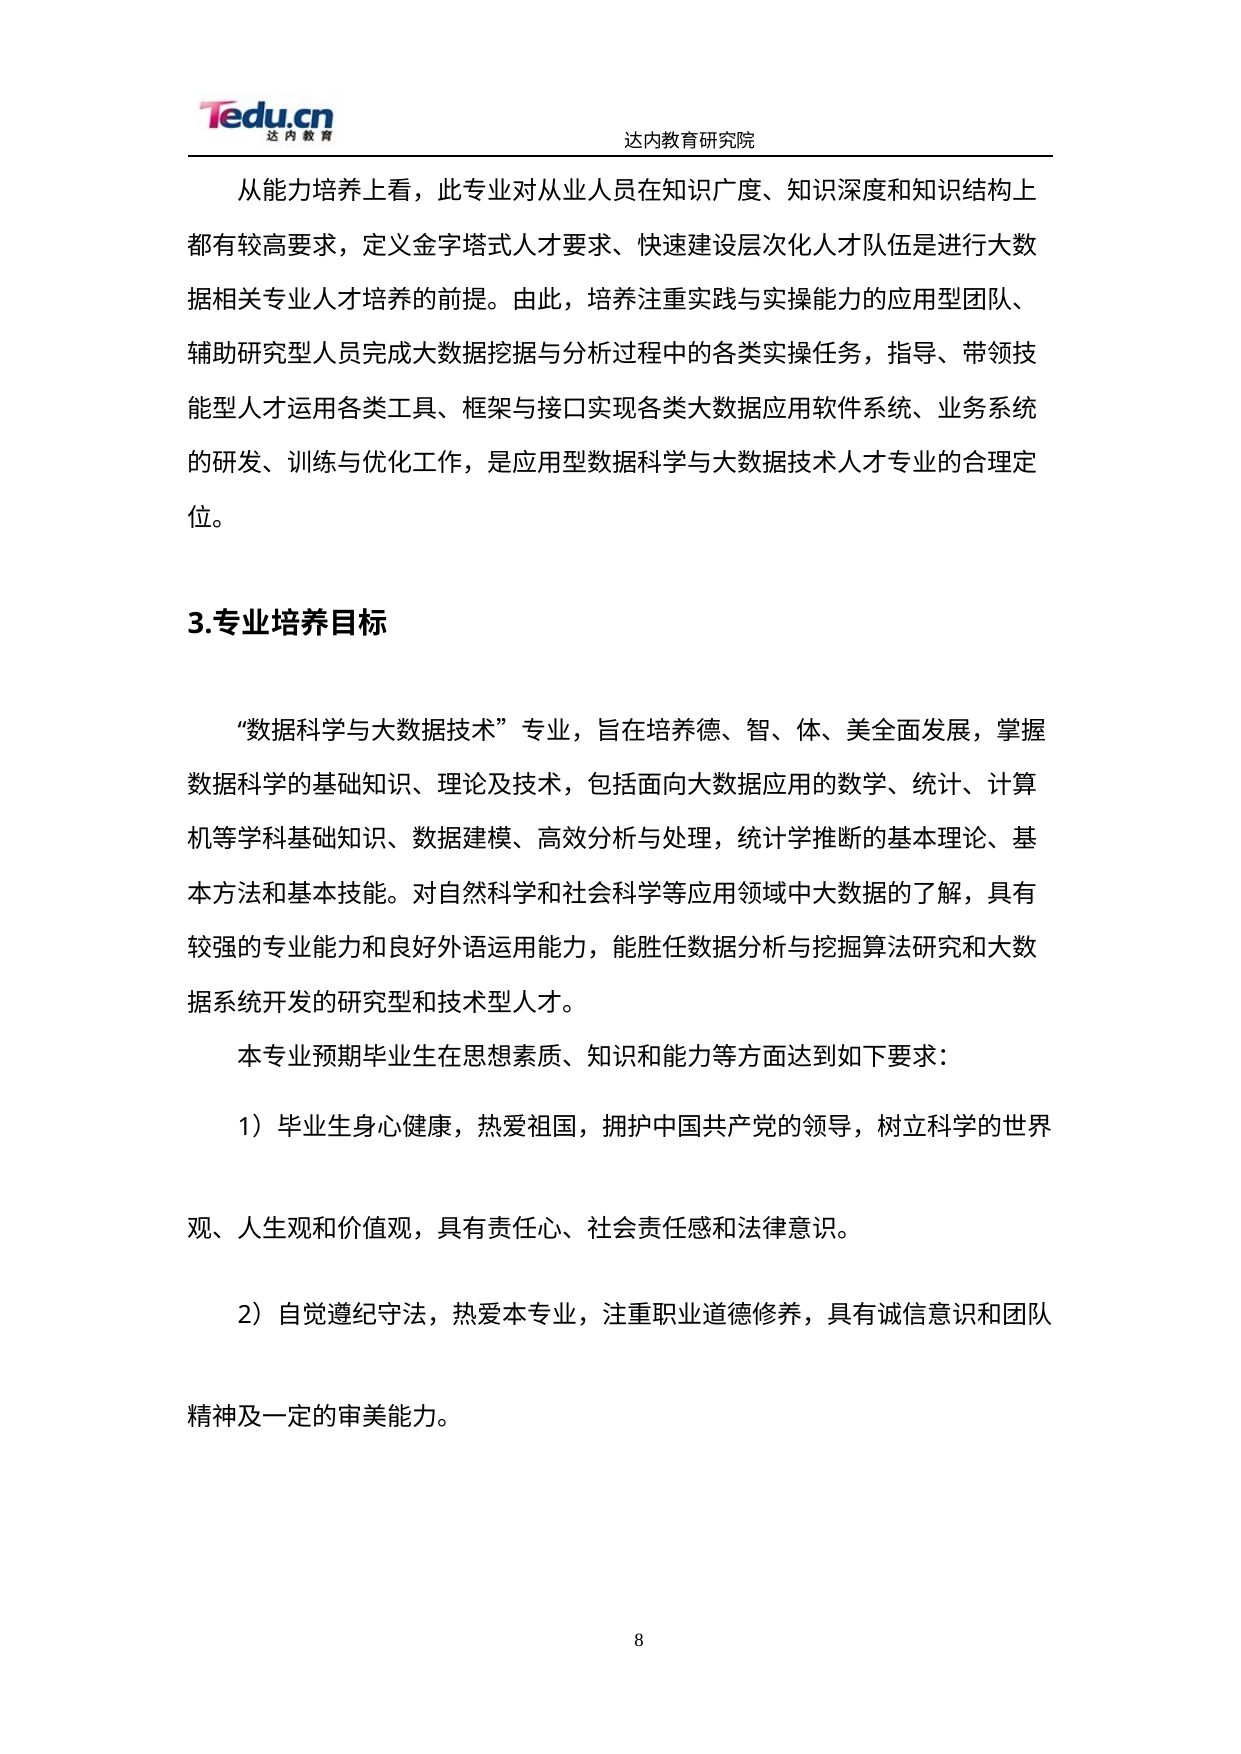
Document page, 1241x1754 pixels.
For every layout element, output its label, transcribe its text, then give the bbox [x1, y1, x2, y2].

text “数据科学与大数据技术”专业，旨在培养德、智、体、美全面发展，掌握数据科学的基础知识、理论及技术，包括面向大数据应用的数学、统计、计算机等学科基础知识、数据建模、高效分析与处理，统计学推断的基本理论、基本方法和基本技能。对自然科学和社会科学等应用领域中大数据的了解，具有较强的专业能力和良好外语运用能力，能胜任数据分析与挖掘算法研究和大数据系统开发的研究型和技术型人才。 [187, 710, 1053, 1018]
text 从能力培养上看，此专业对从业人员在知识广度、知识深度和知识结构上都有较高要求，定义金字塔式人才要求、快速建设层次化人才队伍是进行大数据相关专业人才培养的前提。由此，培养注重实践与实操能力的应用型团队、辅助研究型人员完成大数据挖据与分析过程中的各类实操任务，指导、带领技能型人才运用各类工具、框架与接口实现各类大数据应用软件系统、业务系统的研发、训练与优化工作，是应用型数据科学与大数据技术人才专业的合理定位。 [187, 171, 1053, 533]
text 2）自觉遵纪守法，热爱本专业，注重职业道德修养，具有诚信意识和团队精神及一定的审美能力。 [187, 1279, 1053, 1448]
picture [187, 88, 339, 148]
subtitle 3.专业培养目标 [187, 587, 1053, 655]
text 本专业预期毕业生在思想素质、知识和能力等方面达到如下要求： [187, 1036, 1053, 1073]
text 1）毕业生身心健康，热爱祖国，拥护中国共产党的领导，树立科学的世界观、人生观和价值观，具有责任心、社会责任感和法律意识。 [187, 1091, 1053, 1261]
